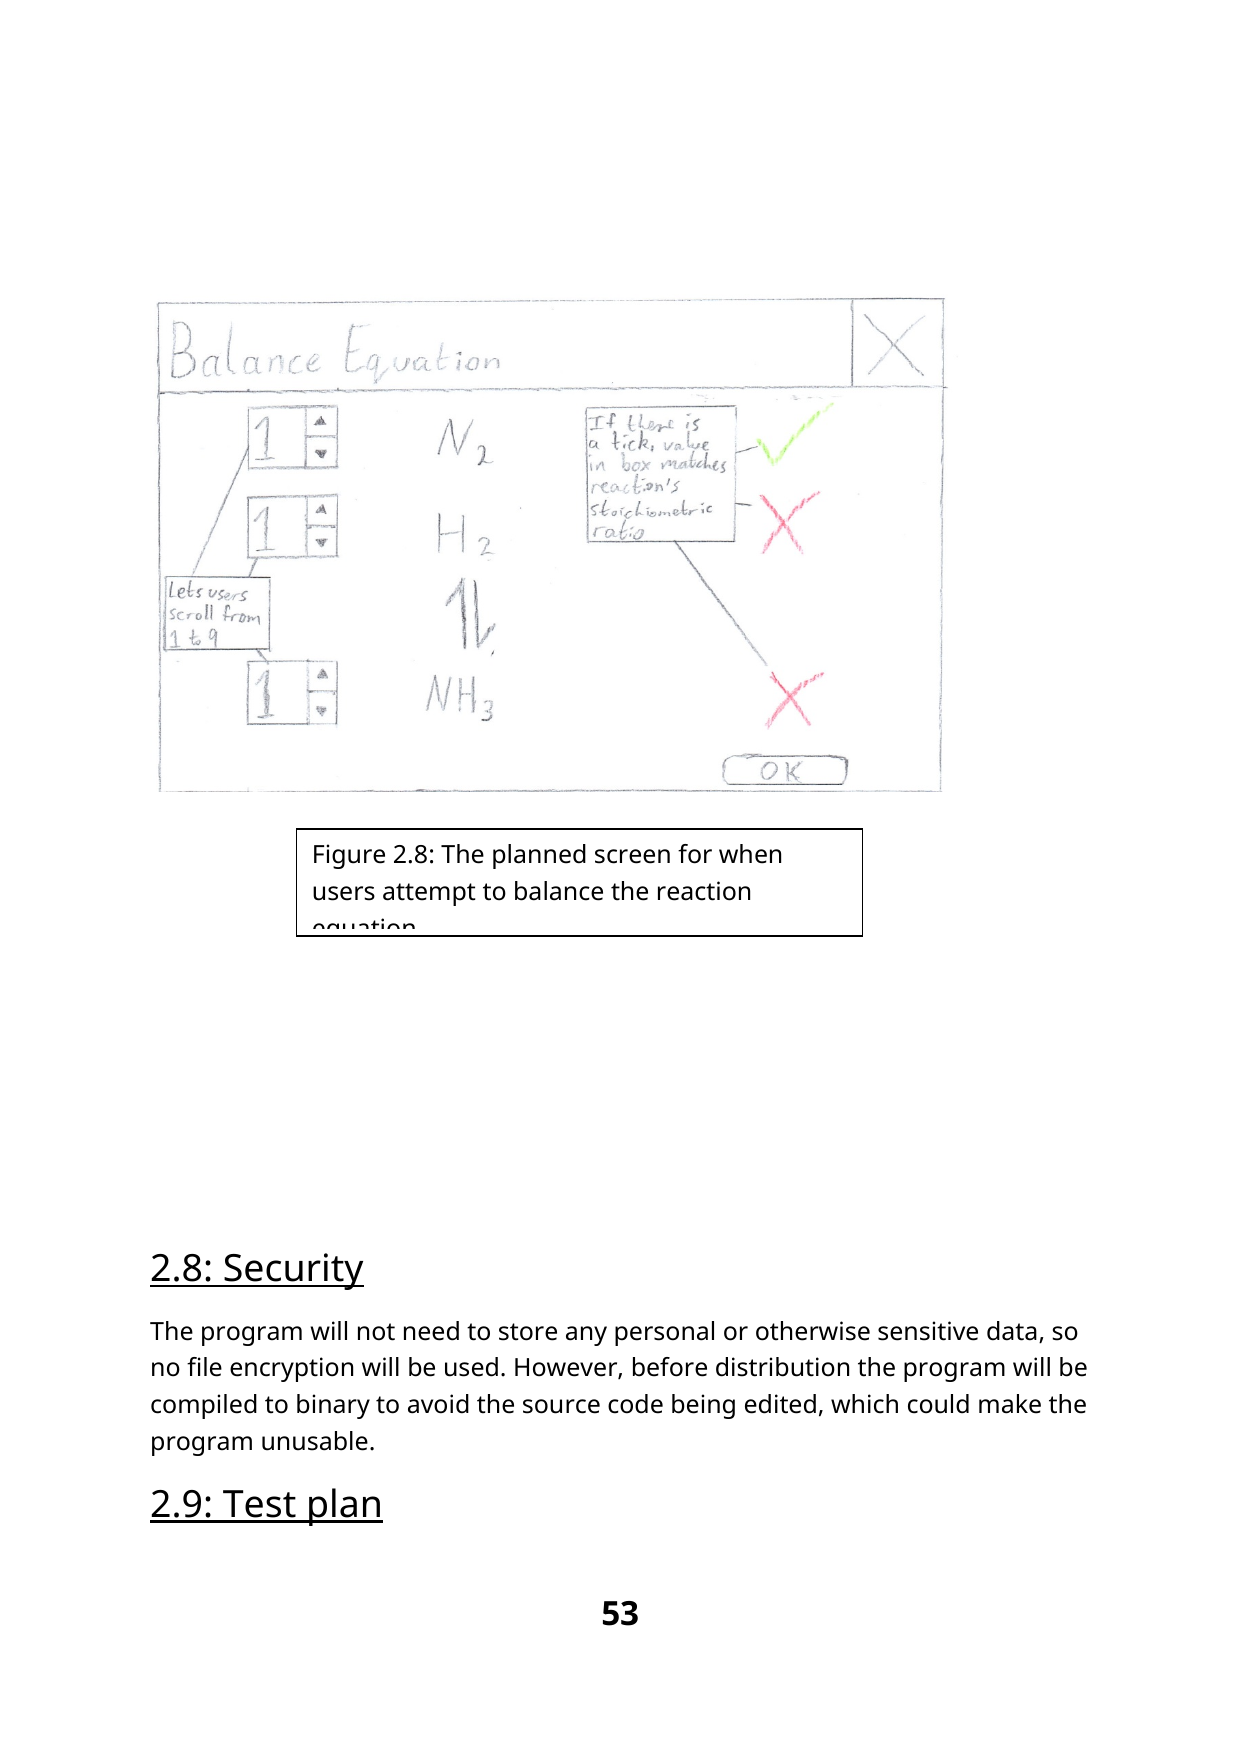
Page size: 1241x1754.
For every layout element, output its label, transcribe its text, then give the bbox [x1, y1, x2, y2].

picture [150, 293, 982, 792]
text The program will not need to store any personal or otherwise sensitive data, so no file encryption will be used. However, before distribution the program will be compiled to binary to avoid the source code being edited, which could make the program unusable. [150, 1313, 1090, 1458]
text 2.9: Test plan [150, 1477, 1090, 1528]
text 2.8: Security [150, 1241, 1090, 1292]
